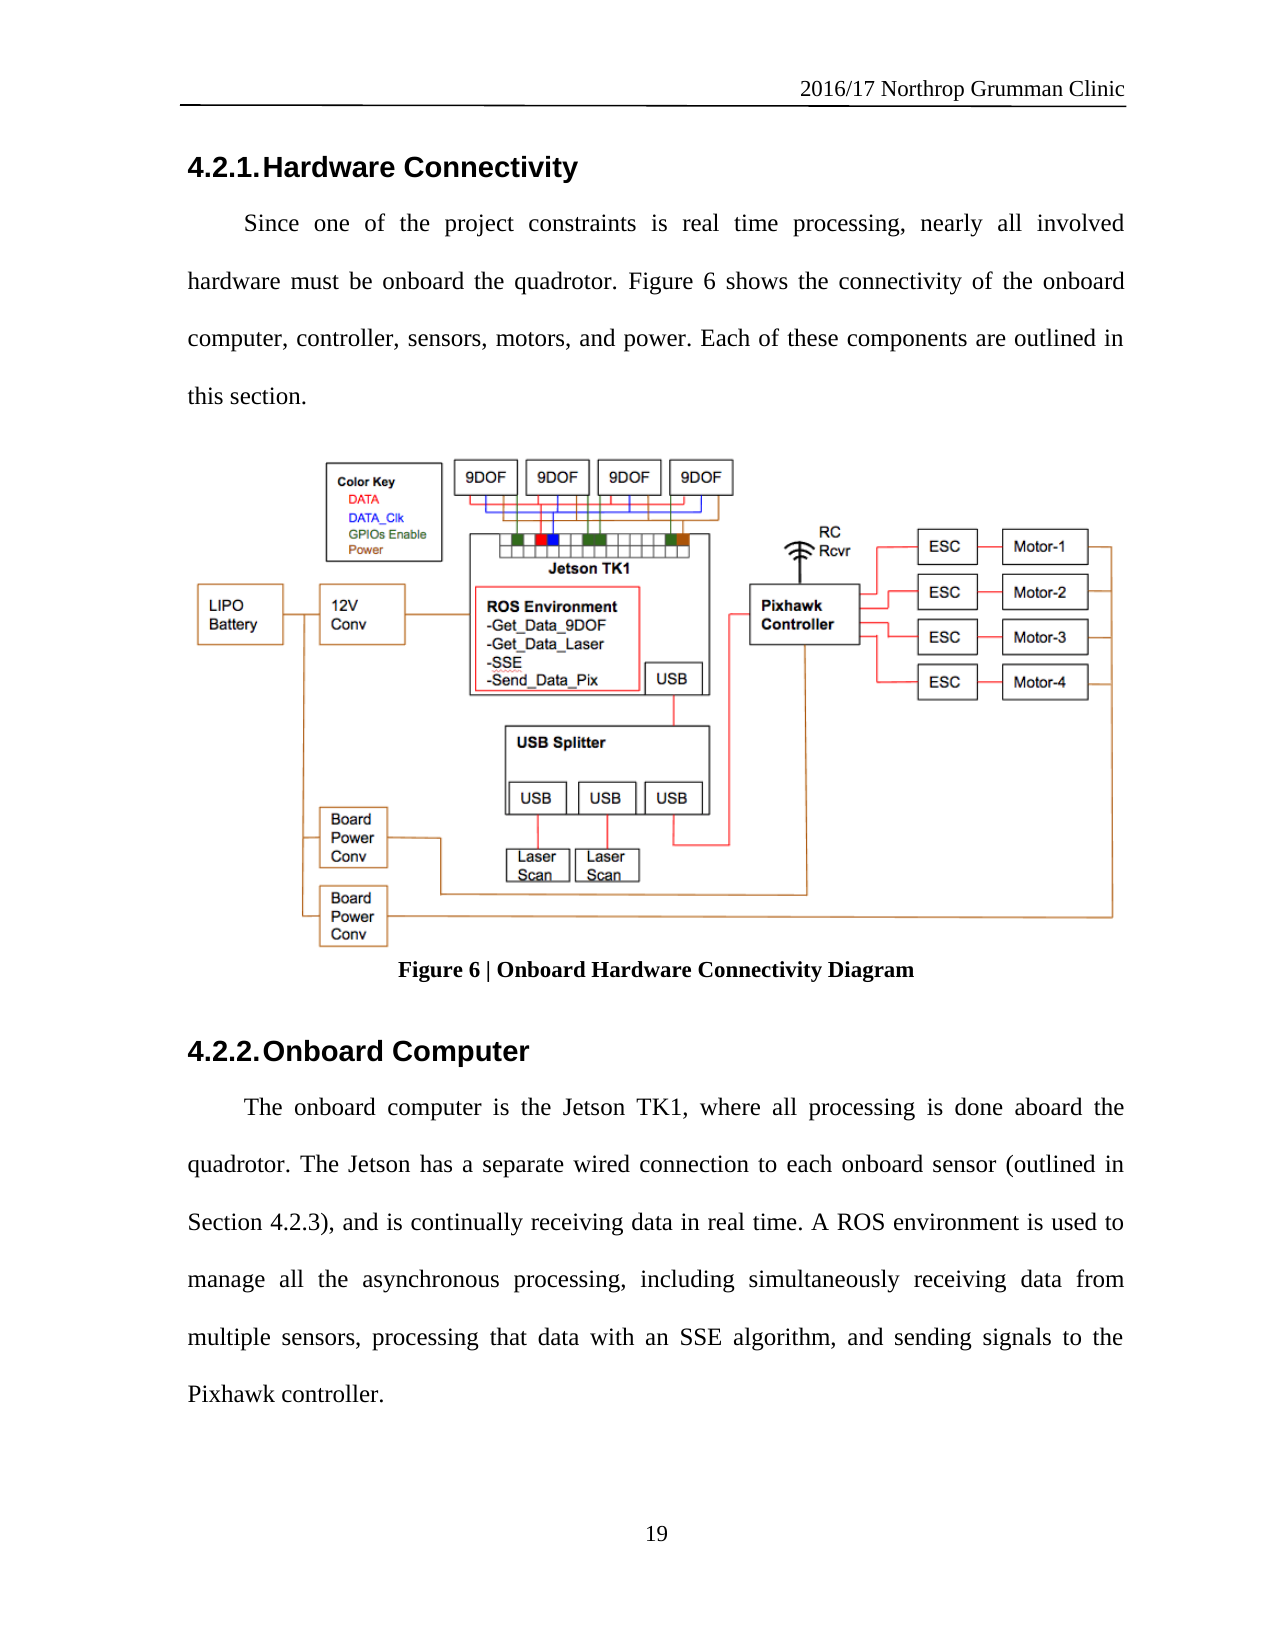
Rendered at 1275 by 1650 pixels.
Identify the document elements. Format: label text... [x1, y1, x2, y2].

subtitle Onboard Computer [187, 1033, 1125, 1067]
picture [187, 451, 1125, 956]
subtitle Hardware Connectivity [187, 150, 1125, 183]
text The onboard computer is the Jetson TK1, where all processing is done aboard the quadrotor. The Jetson has a separate wired connection to each onboard sensor (outlined in Section 4.2.3), and is continually receiving data in real time. A ROS environment is used to manage all the asynchronous processing, including simultaneously receiving data from multiple sensors, processing that data with an SSE algorithm, and sending signals to the Pixhawk controller. [187, 1092, 1125, 1408]
text Since one of the project constraints is real time processing, nearly all involved hardware must be onboard the quadrotor. Figure 6 shows the connectivity of the onboard computer, controller, sensors, motors, and power. Each of these components are outlined in this section. [187, 208, 1125, 410]
